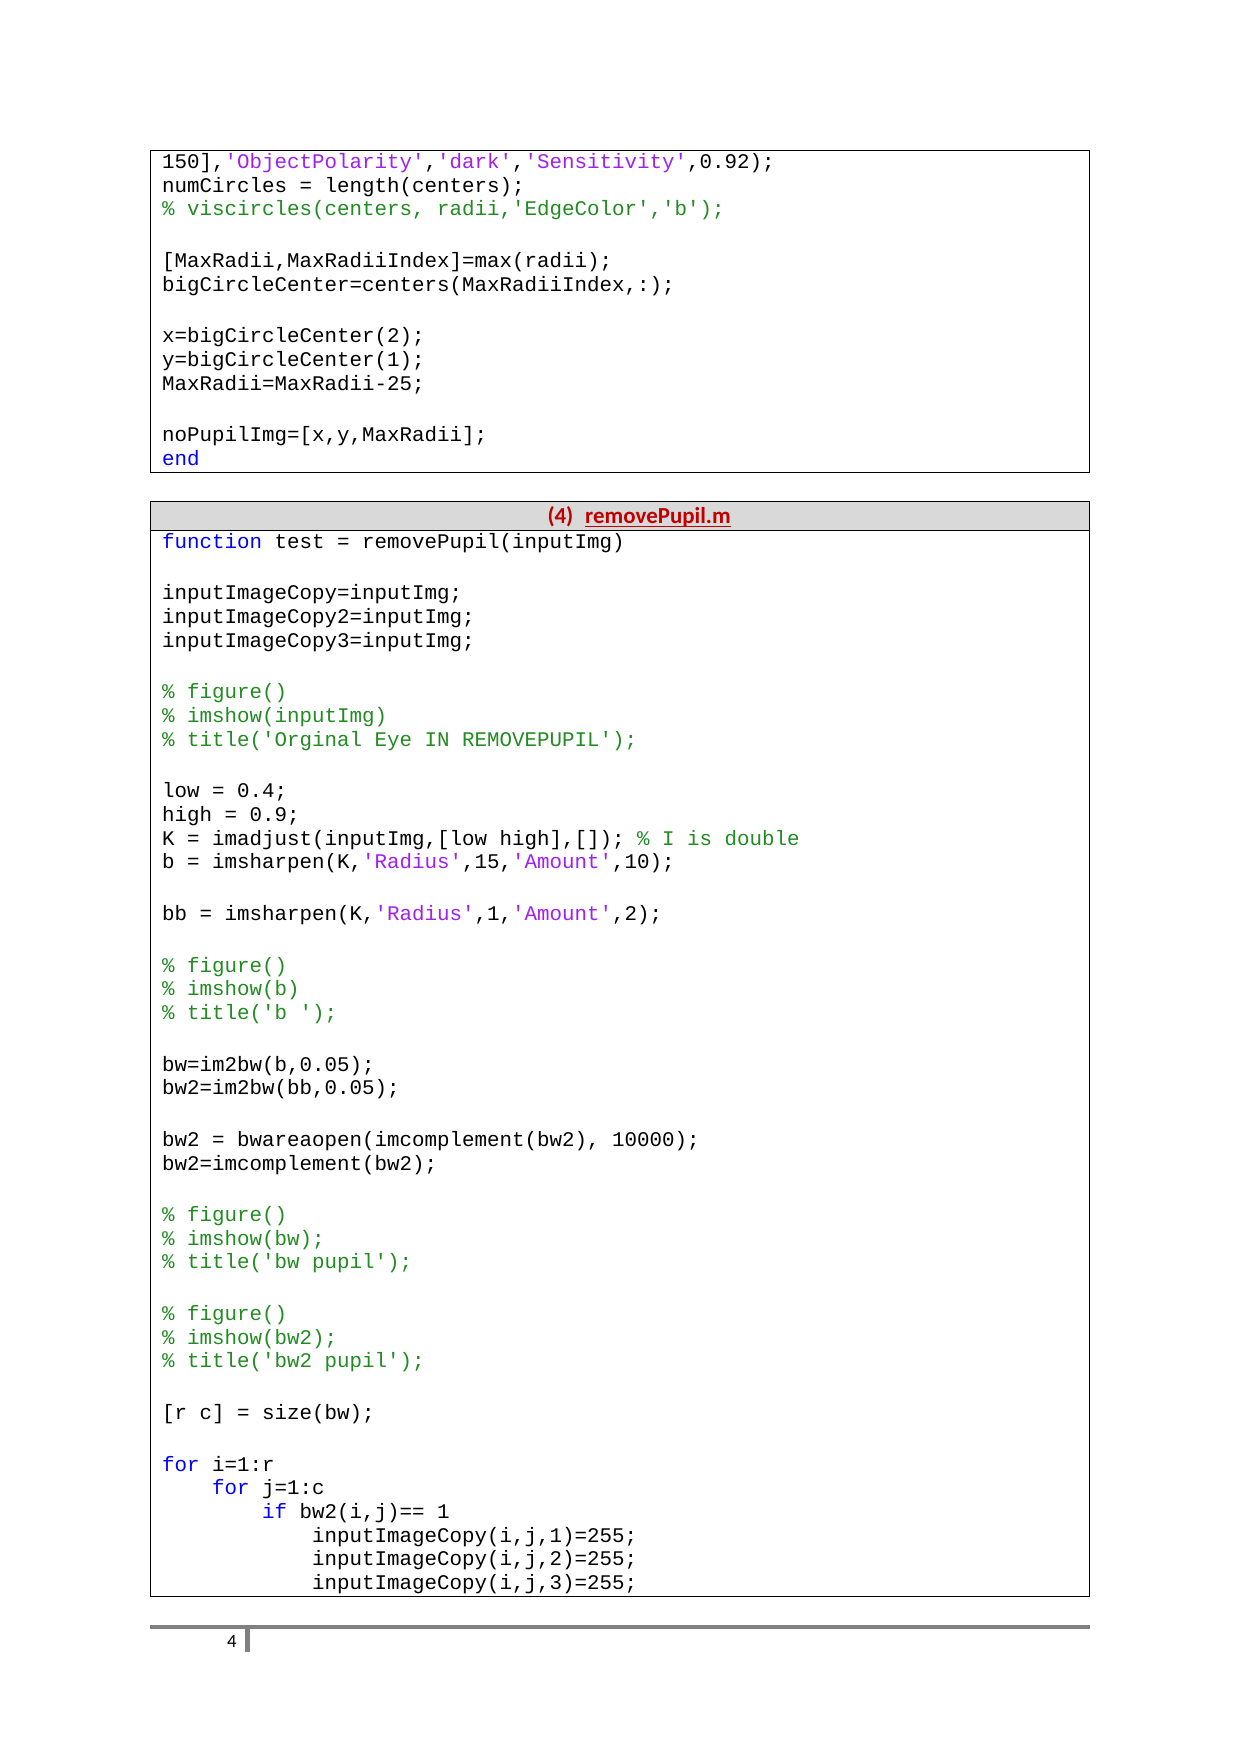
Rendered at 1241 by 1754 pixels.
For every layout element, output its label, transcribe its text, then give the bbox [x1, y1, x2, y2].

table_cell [151, 531, 1089, 1596]
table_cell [151, 151, 1089, 472]
table_header removePupil.m [151, 502, 1089, 530]
